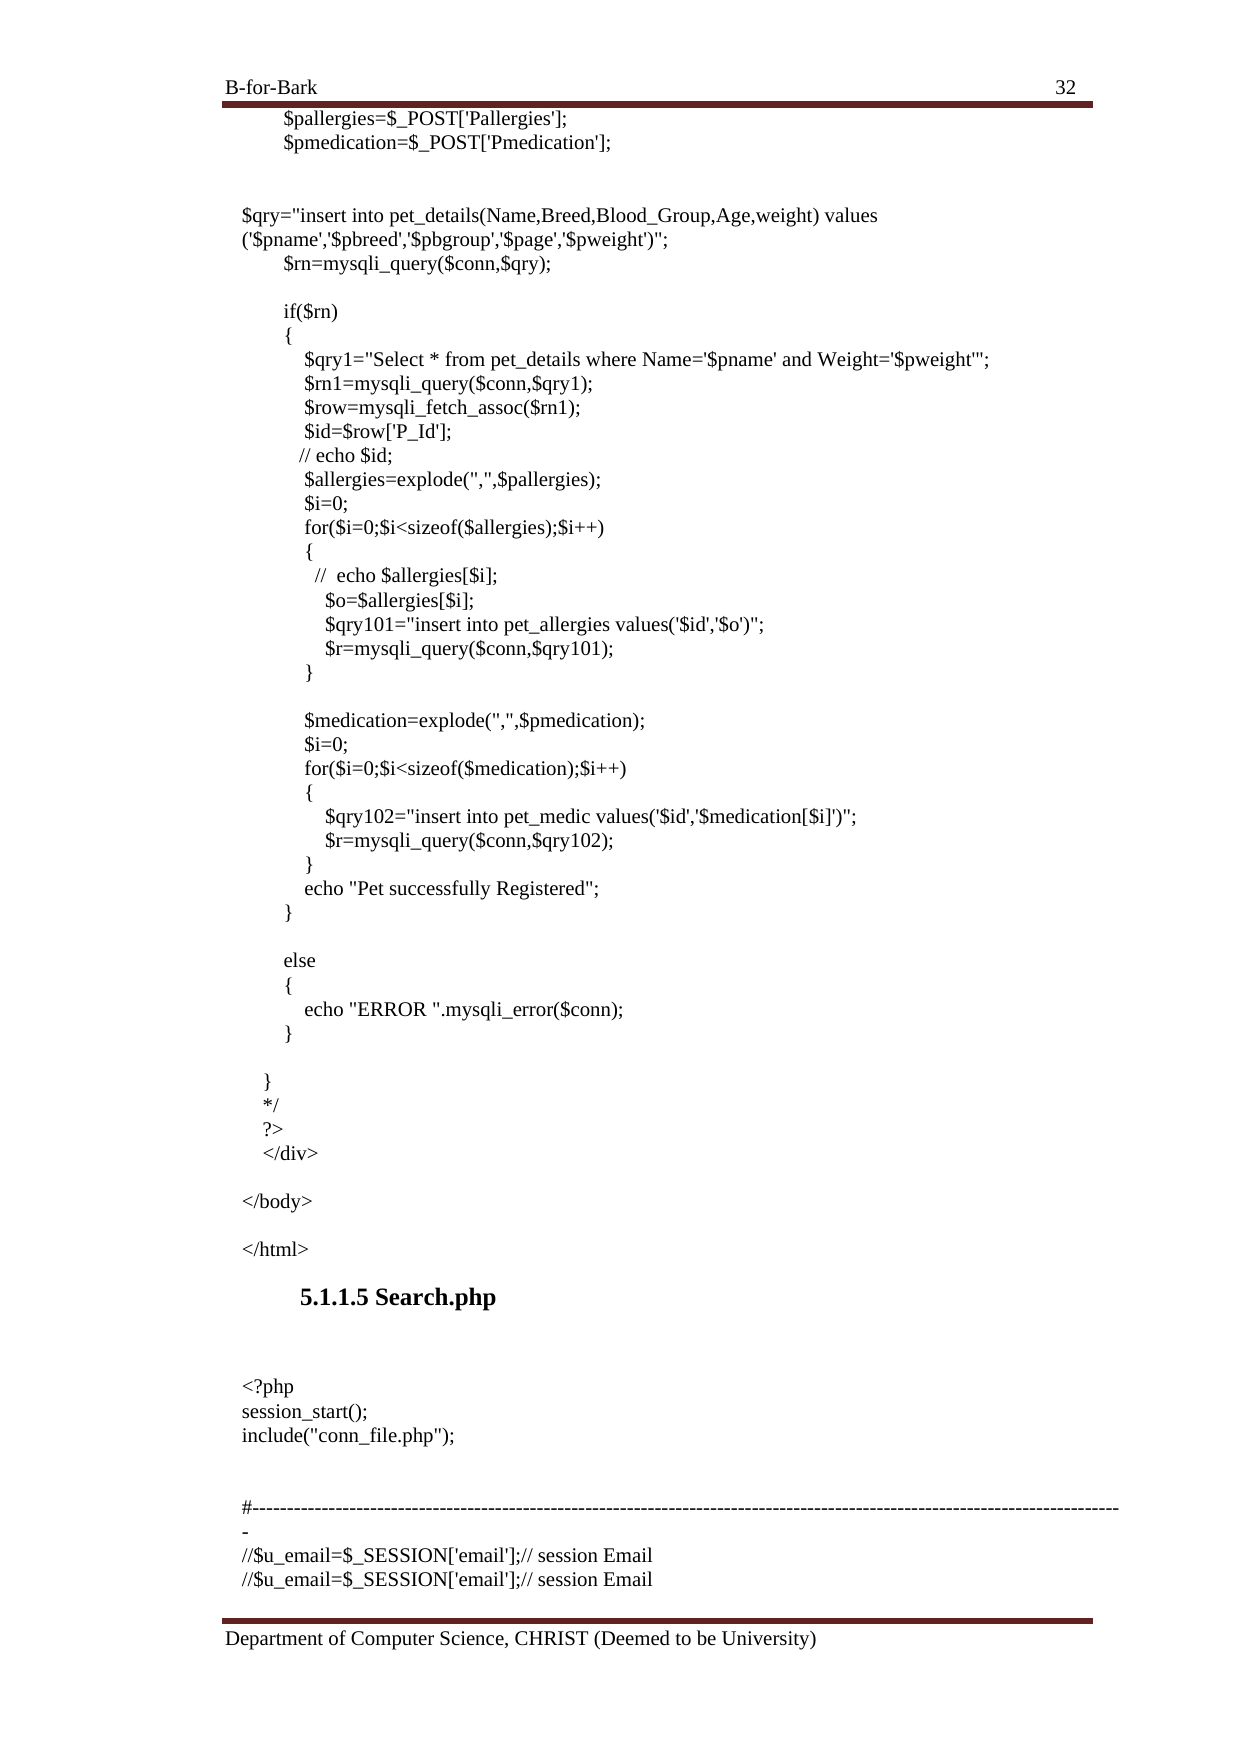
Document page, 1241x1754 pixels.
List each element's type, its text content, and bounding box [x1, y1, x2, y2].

text $i=0; [242, 491, 1126, 515]
text session_start(); [242, 1398, 1126, 1423]
text } [242, 852, 1126, 876]
text $i=0; [242, 732, 1126, 756]
text include("conn_file.php"); [242, 1423, 1126, 1447]
text if($rn) [242, 299, 1126, 323]
text $rn1=mysqli_query($conn,$qry1); [242, 371, 1126, 395]
text $allergies=explode(",",$pallergies); [242, 467, 1126, 491]
text $row=mysqli_fetch_assoc($rn1); [242, 395, 1126, 419]
text } [242, 1021, 1126, 1045]
text </html> [242, 1237, 1126, 1261]
text <?php [242, 1374, 1126, 1398]
text } [242, 900, 1126, 924]
text { [242, 323, 1126, 347]
text $r=mysqli_query($conn,$qry102); [242, 828, 1126, 852]
text $pallergies=$_POST['Pallergies']; [242, 106, 1126, 130]
text $qry="insert into pet_details(Name,Breed,Blood_Group,Age,weight) values ('$pname','$pbreed','$pbgroup','$page','$pweight')"; [242, 202, 1126, 251]
text $qry102="insert into pet_medic values('$id','$medication[$i]')"; [242, 804, 1126, 828]
text //$u_email=$_SESSION['email'];// session Email [242, 1567, 1126, 1591]
text $r=mysqli_query($conn,$qry101); [242, 636, 1126, 660]
text else [242, 948, 1126, 972]
text { [242, 539, 1126, 563]
text { [242, 780, 1126, 804]
text } [242, 1069, 1126, 1093]
text // echo $allergies[$i]; [242, 563, 1126, 587]
text </body> [242, 1189, 1126, 1213]
text } [242, 660, 1126, 684]
text */ [242, 1093, 1126, 1117]
text echo "ERROR ".mysqli_error($conn); [242, 997, 1126, 1021]
text $qry101="insert into pet_allergies values('$id','$o')"; [242, 612, 1126, 636]
text #------------------------------------------------------------------------------------------------------------------------------ [242, 1495, 1126, 1543]
text $rn=mysqli_query($conn,$qry); [242, 251, 1126, 275]
subtitle Search.php [300, 1282, 1126, 1311]
text for($i=0;$i<sizeof($medication);$i++) [242, 756, 1126, 780]
text echo "Pet successfully Registered"; [242, 876, 1126, 900]
text $id=$row['P_Id']; [242, 419, 1126, 443]
text ?> [242, 1117, 1126, 1141]
text //$u_email=$_SESSION['email'];// session Email [242, 1543, 1126, 1567]
text $o=$allergies[$i]; [242, 587, 1126, 612]
text // echo $id; [242, 443, 1126, 467]
text $pmedication=$_POST['Pmedication']; [242, 130, 1126, 154]
text $qry1="Select * from pet_details where Name='$pname' and Weight='$pweight'"; [242, 347, 1126, 371]
text { [242, 972, 1126, 997]
text for($i=0;$i<sizeof($allergies);$i++) [242, 515, 1126, 539]
text </div> [242, 1141, 1126, 1165]
text $medication=explode(",",$pmedication); [242, 708, 1126, 732]
